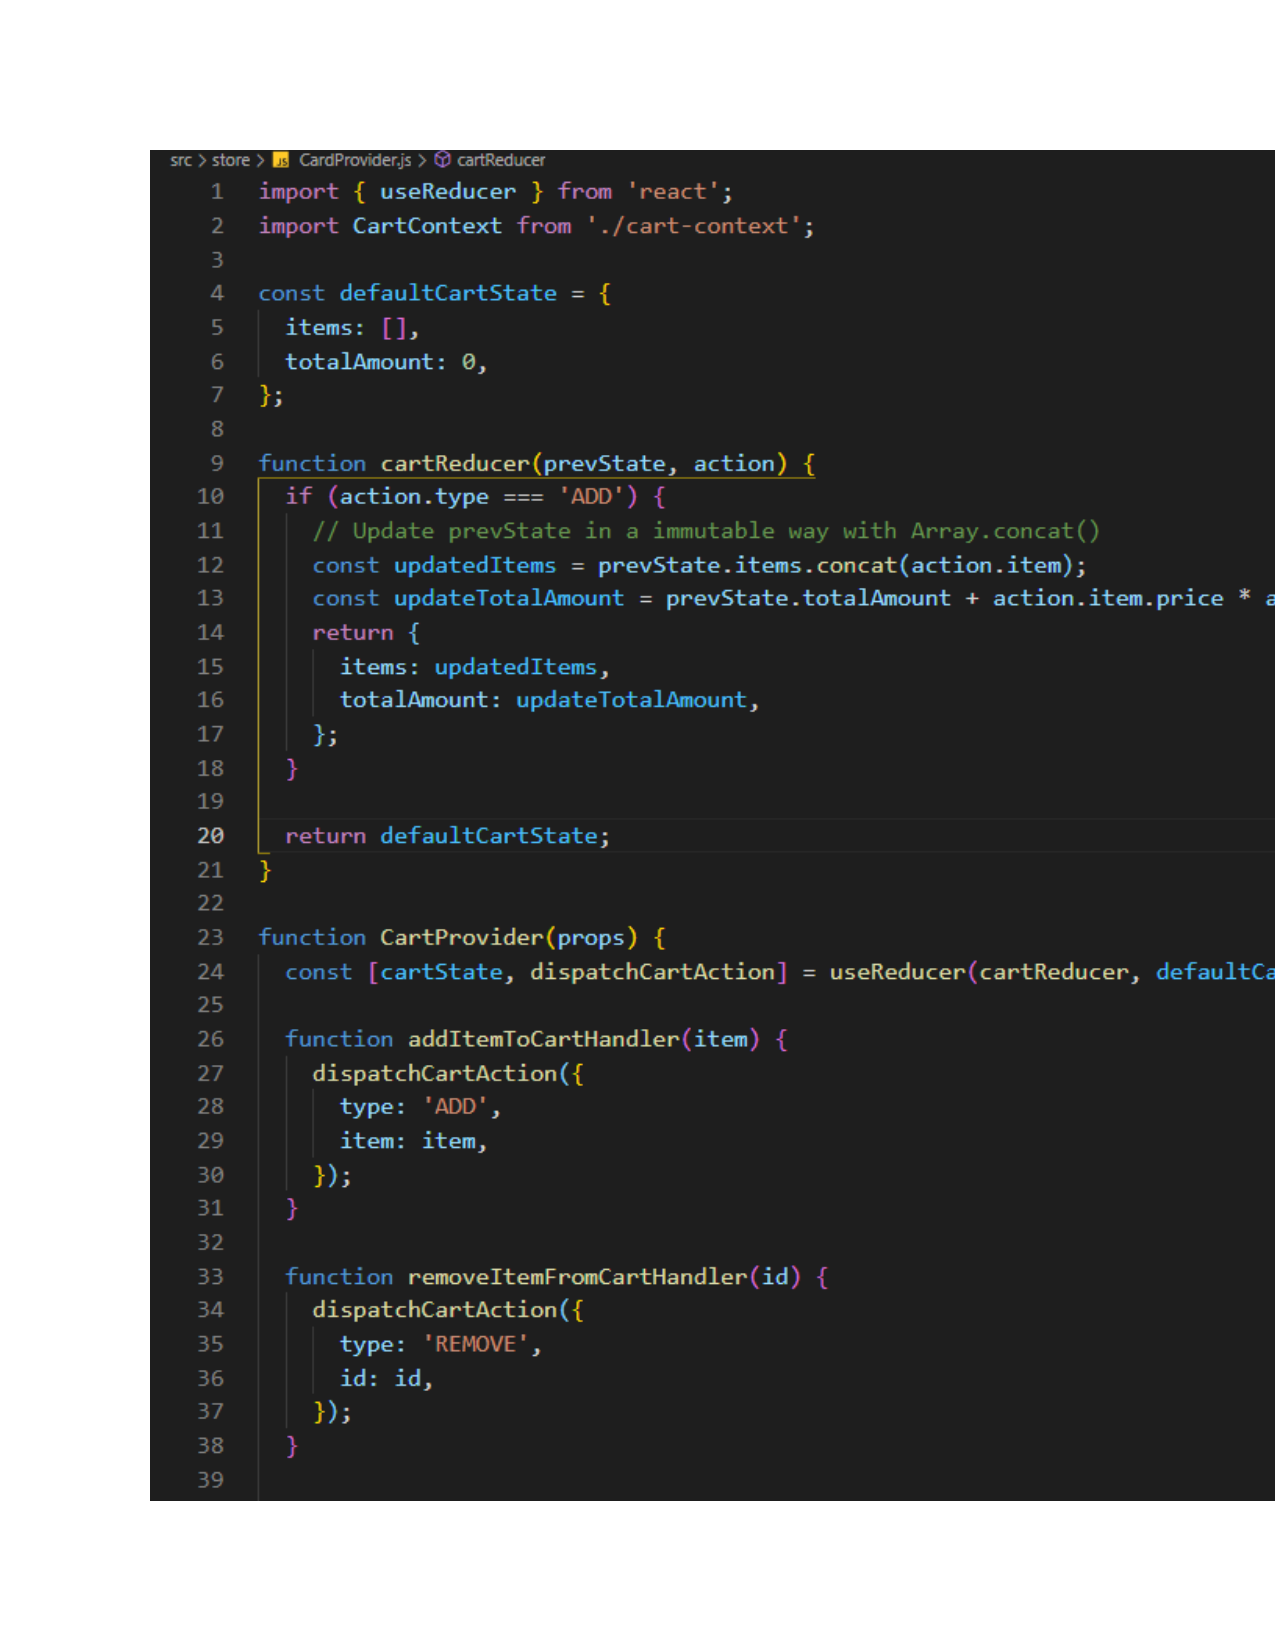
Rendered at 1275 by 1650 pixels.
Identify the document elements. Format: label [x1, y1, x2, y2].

picture [150, 150, 1275, 1501]
